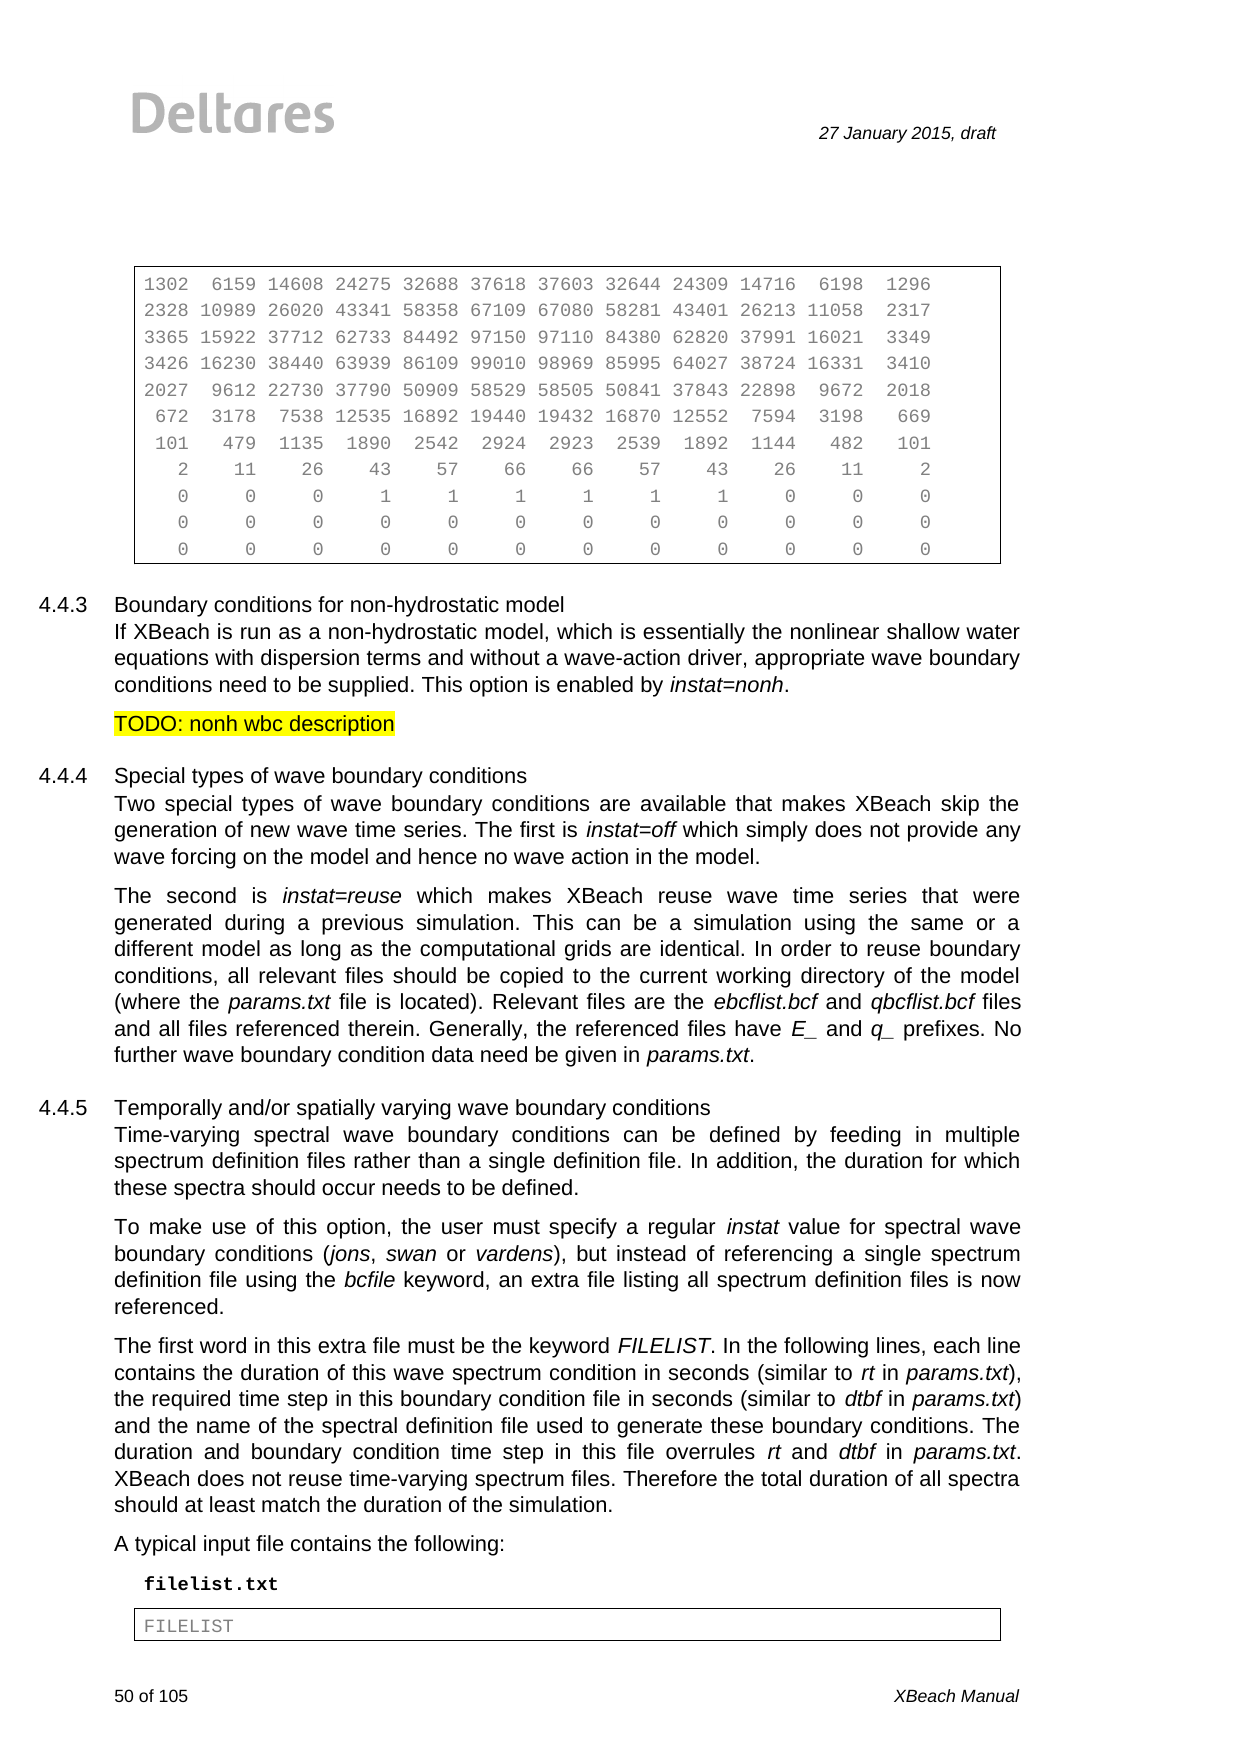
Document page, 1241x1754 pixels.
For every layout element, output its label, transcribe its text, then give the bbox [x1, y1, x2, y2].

subtitle Special types of wave boundary conditions [87, 763, 1022, 789]
text To make use of this option, the user must specify a regular instat value for spectral wave boundary conditions (jons, swan or vardens), but instead of referencing a single spectrum definition file using the bcfile keyword, an extra file listing all spectrum definition files is now referenced. [114, 1213, 1022, 1319]
text 0 0 0 0 0 0 0 0 0 0 0 0 [135, 531, 1000, 563]
text Time-varying spectral wave boundary conditions can be defined by feeding in multiple spectrum definition files rather than a single definition file. In addition, the duration for which these spectra should occur needs to be defined. [114, 1121, 1022, 1200]
picture [132, 75, 334, 133]
text 672 3178 7538 12535 16892 19440 19432 16870 12552 7594 3198 669 [135, 399, 1000, 425]
text 101 479 1135 1890 2542 2924 2923 2539 1892 1144 482 101 [135, 425, 1000, 452]
text 2 11 26 43 57 66 66 57 43 26 11 2 [135, 452, 1000, 478]
text 3365 15922 37712 62733 84492 97150 97110 84380 62820 37991 16021 3349 [135, 319, 1000, 346]
text The second is instat=reuse which makes XBeach reuse wave time series that were generated during a previous simulation. This can be a simulation using the same or a different model as long as the computational grids are identical. In order to reuse boundary conditions, all relevant files should be copied to the current working directory of the model (where the params.txt file is located). Relevant files are the ebcflist.bcf and qbcflist.bcf files and all files referenced therein. Generally, the referenced files have E_ and q_ prefixes. No further wave boundary condition data need be given in params.txt. [114, 881, 1022, 1067]
text 1302 6159 14608 24275 32688 37618 37603 32644 24309 14716 6198 1296 [135, 267, 1000, 292]
text Two special types of wave boundary conditions are available that makes XBeach skip the generation of new wave time series. The first is instat=off which simply does not provide any wave forcing on the model and hence no wave action in the model. [114, 789, 1022, 869]
text 2027 9612 22730 37790 50909 58529 58505 50841 37843 22898 9672 2018 [135, 372, 1000, 399]
text 2328 10989 26020 43341 58358 67109 67080 58281 43401 26213 11058 2317 [135, 292, 1000, 319]
text If XBeach is run as a non-hydrostatic model, which is essentially the nonlinear shallow water equations with dispersion terms and without a wave-action driver, appropriate wave boundary conditions need to be supplied. This option is enabled by instat=nonh. [114, 617, 1022, 697]
subtitle Boundary conditions for non-hydrostatic model [87, 591, 1022, 617]
text 0 0 0 0 0 0 0 0 0 0 0 0 [135, 505, 1000, 531]
text TODO: nonh wbc description [114, 709, 1022, 736]
subtitle Temporally and/or spatially varying wave boundary conditions [87, 1094, 1022, 1121]
text 0 0 0 1 1 1 1 1 1 0 0 0 [135, 478, 1000, 505]
text 3426 16230 38440 63939 86109 99010 98969 85995 64027 38724 16331 3410 [135, 346, 1000, 372]
text A typical input file contains the following: [114, 1530, 1022, 1556]
text filelist.txt [143, 1569, 992, 1596]
text FILELIST [135, 1609, 1000, 1640]
text The first word in this extra file must be the keyword FILELIST. In the following lines, each line contains the duration of this wave spectrum condition in seconds (similar to rt in params.txt), the required time step in this boundary condition file in seconds (similar to dtbf in params.txt) and the name of the spectral definition file used to generate these boundary conditions. The duration and boundary condition time step in this file overrules rt and dtbf in params.txt. XBeach does not reuse time-varying spectrum files. Therefore the total duration of all spectra should at least match the duration of the simulation. [114, 1331, 1022, 1517]
